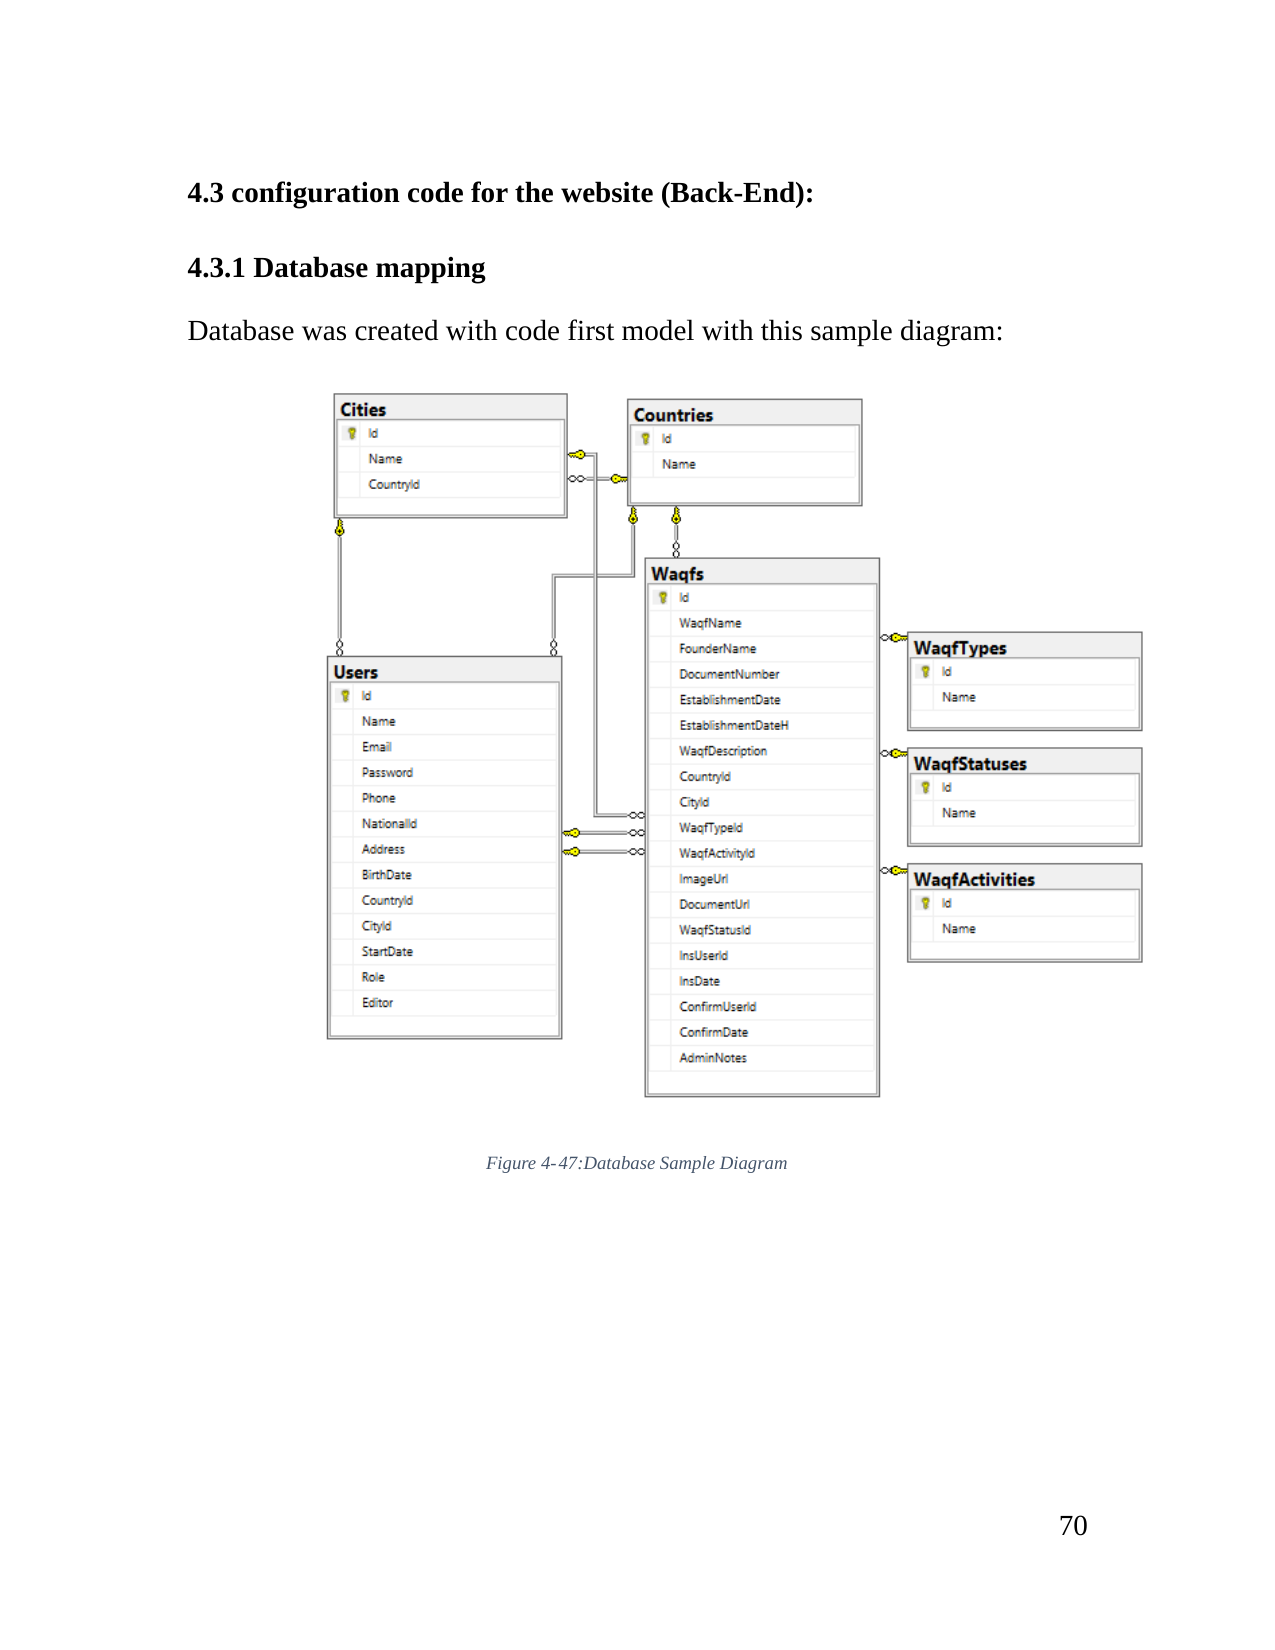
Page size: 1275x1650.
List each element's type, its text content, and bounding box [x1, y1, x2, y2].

picture [187, 384, 1163, 1115]
subtitle Database mapping [187, 250, 1087, 284]
text Database was created with code first model with this sample diagram: [187, 313, 1087, 347]
subtitle configuration code for the website (Back-End): [187, 175, 1087, 208]
